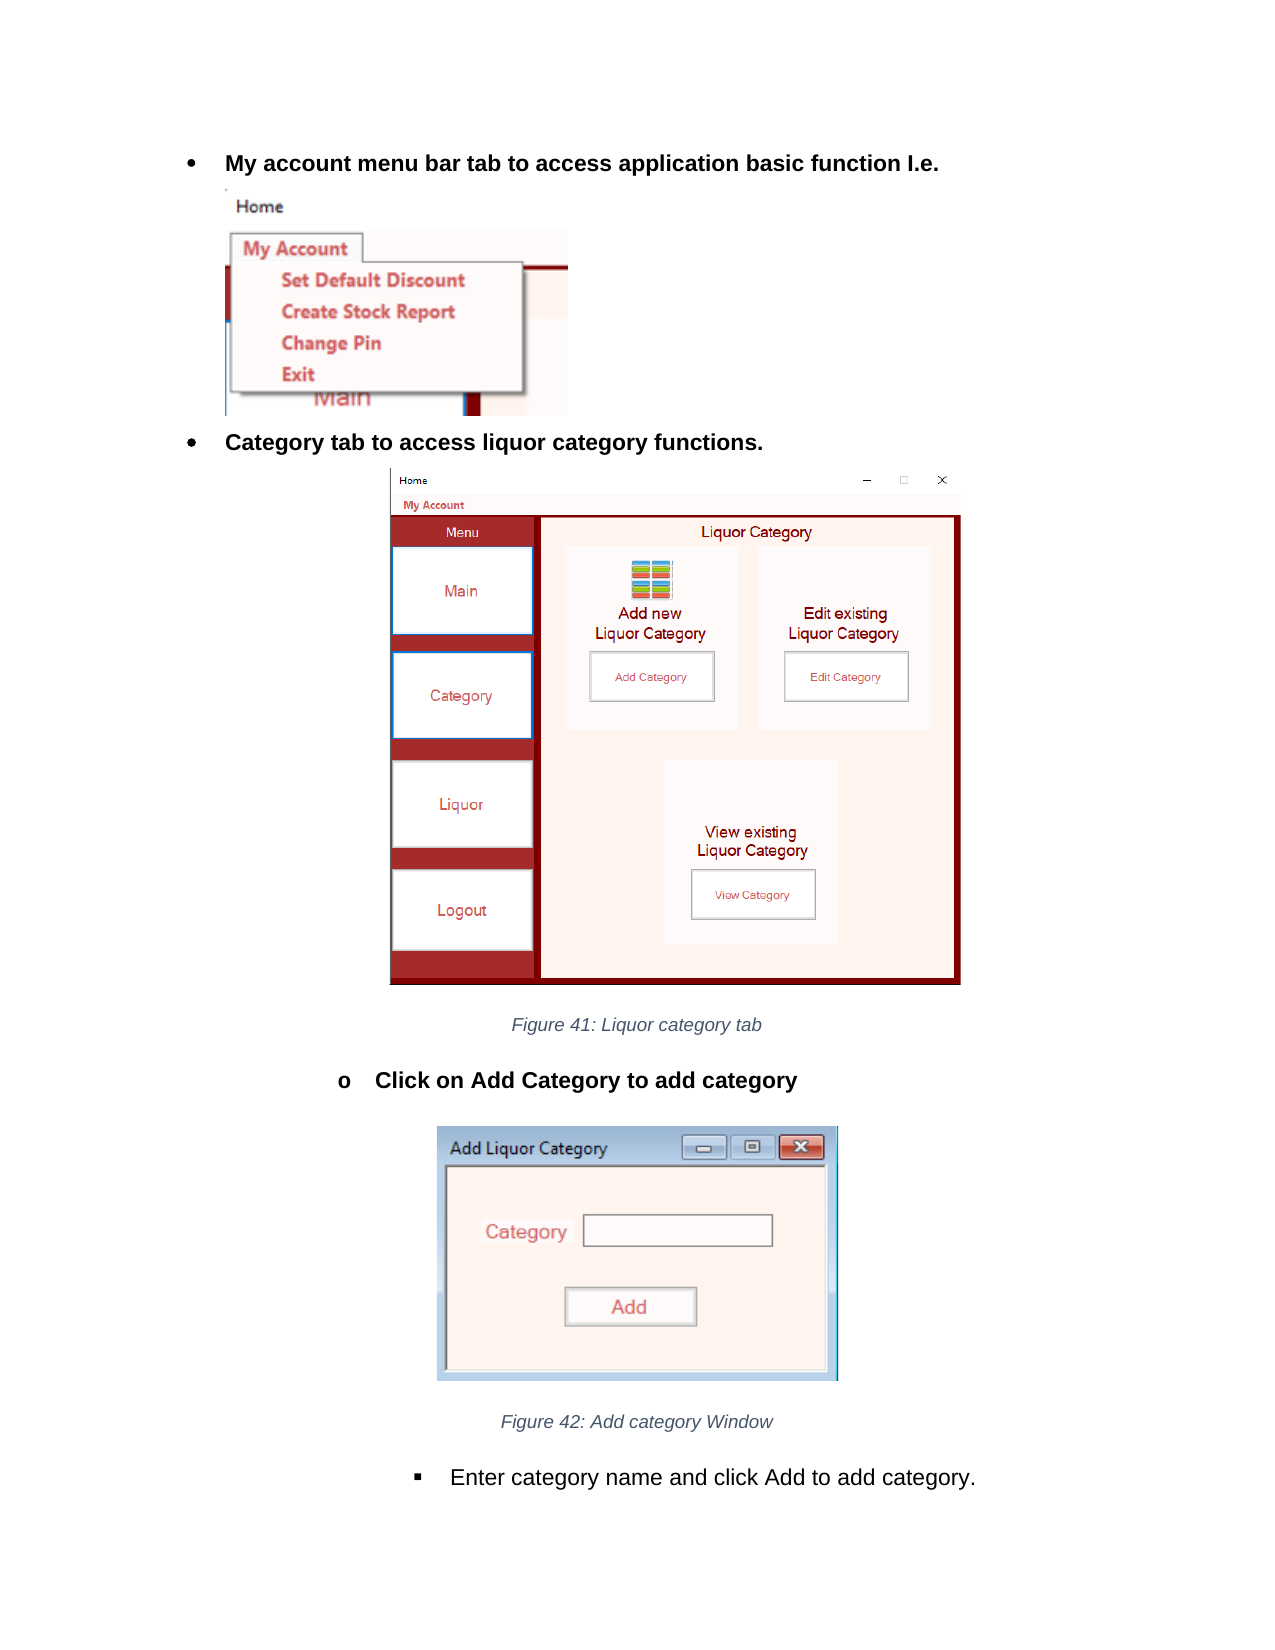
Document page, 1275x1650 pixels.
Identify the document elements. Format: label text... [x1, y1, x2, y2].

picture [436, 1126, 839, 1381]
picture [389, 468, 961, 985]
text Figure 42: Add category Window [150, 1411, 1125, 1432]
list Enter category name and click Add to add category. [412, 1464, 1125, 1490]
picture [225, 189, 568, 416]
text Figure 41: Liquor category tab [150, 1014, 1125, 1036]
list Category tab to access liquor category functions. [187, 429, 1125, 456]
list Click on Add Category to add category [337, 1067, 1125, 1096]
